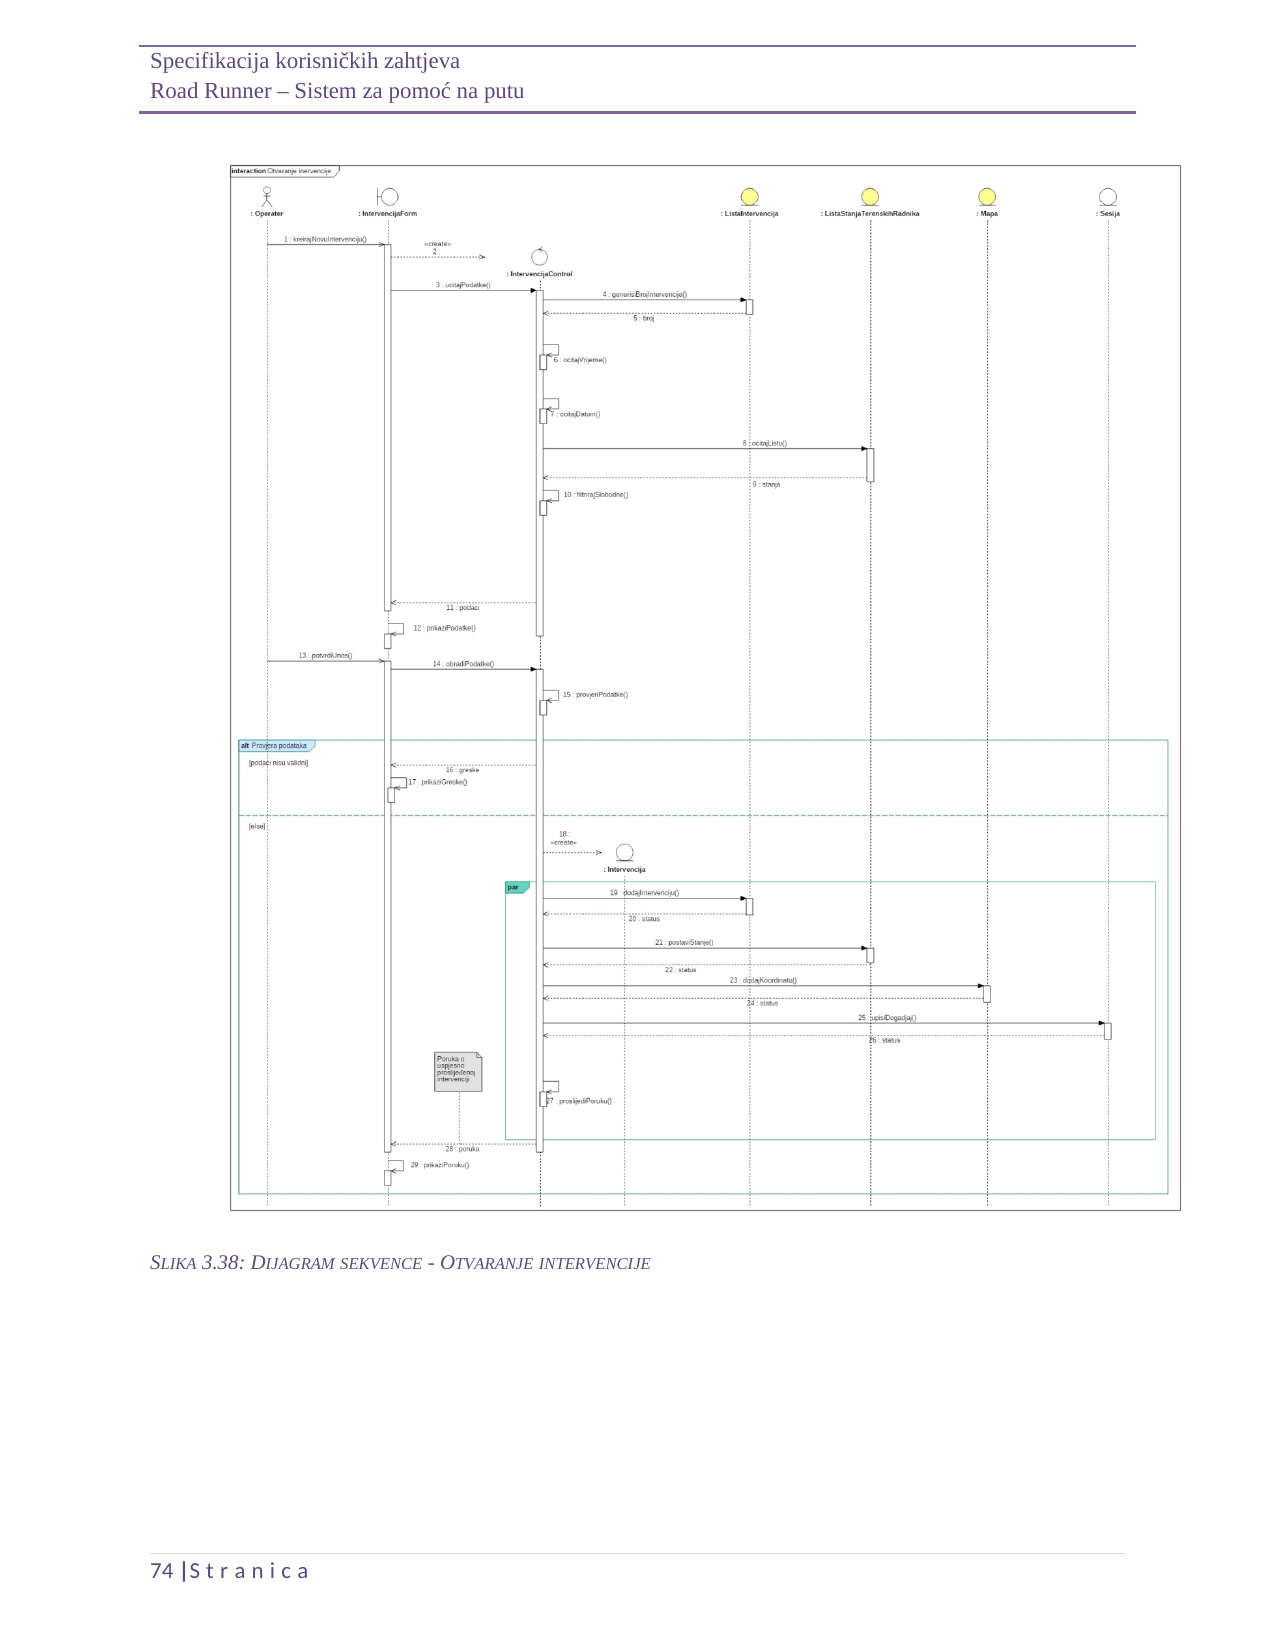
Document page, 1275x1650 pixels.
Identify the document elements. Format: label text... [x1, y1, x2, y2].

picture [225, 160, 1200, 1231]
text Slika 3.38: Dijagram sekvence - Otvaranje intervencije [150, 1250, 1125, 1274]
